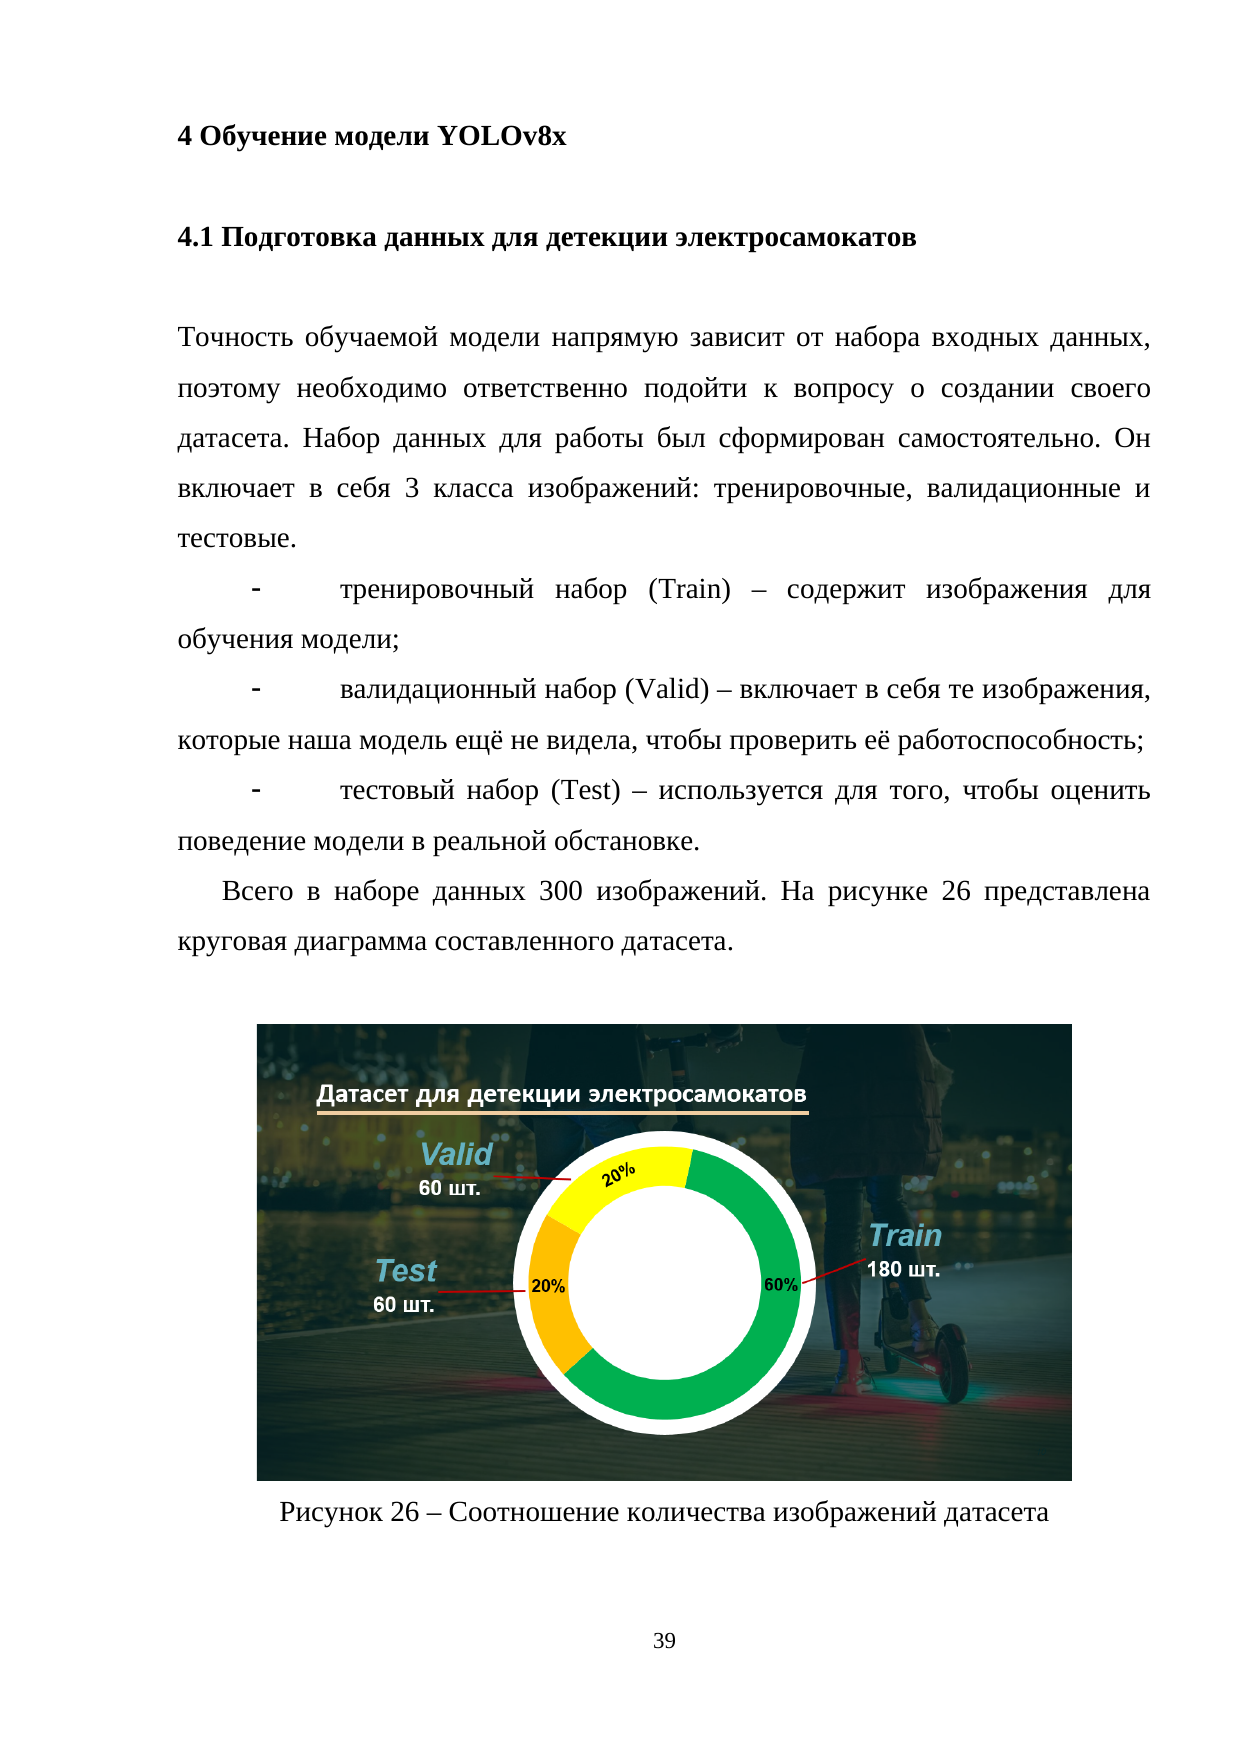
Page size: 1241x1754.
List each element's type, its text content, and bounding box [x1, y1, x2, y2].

text Всего в наборе данных 300 изображений. На рисунке 26 представлена круговая диаграмма составленного датасета. [177, 873, 1152, 957]
subtitle 4.1 Подготовка данных для детекции электросамокатов [177, 219, 1152, 252]
text Точность обучаемой модели напрямую зависит от набора входных данных, поэтому необходимо ответственно подойти к вопросу о создании своего датасета. Набор данных для работы был сформирован самостоятельно. Он включает в себя 3 класса изображений: тренировочные, валидационные и тестовые. [177, 319, 1152, 554]
list валидационный набор (Valid) – включает в себя те изображения, которые наша модель ещё не видела, чтобы проверить её работоспособность; [177, 672, 1152, 756]
list тренировочный набор (Train) – содержит изображения для обучения модели; [177, 571, 1152, 655]
text Рисунок 26 – Соотношение количества изображений датасета [177, 1494, 1152, 1528]
list тестовый набор (Test) – используется для того, чтобы оценить поведение модели в реальной обстановке. [177, 772, 1152, 856]
picture [256, 1024, 1072, 1481]
subtitle 4 Обучение модели YOLOv8x [177, 118, 1152, 152]
